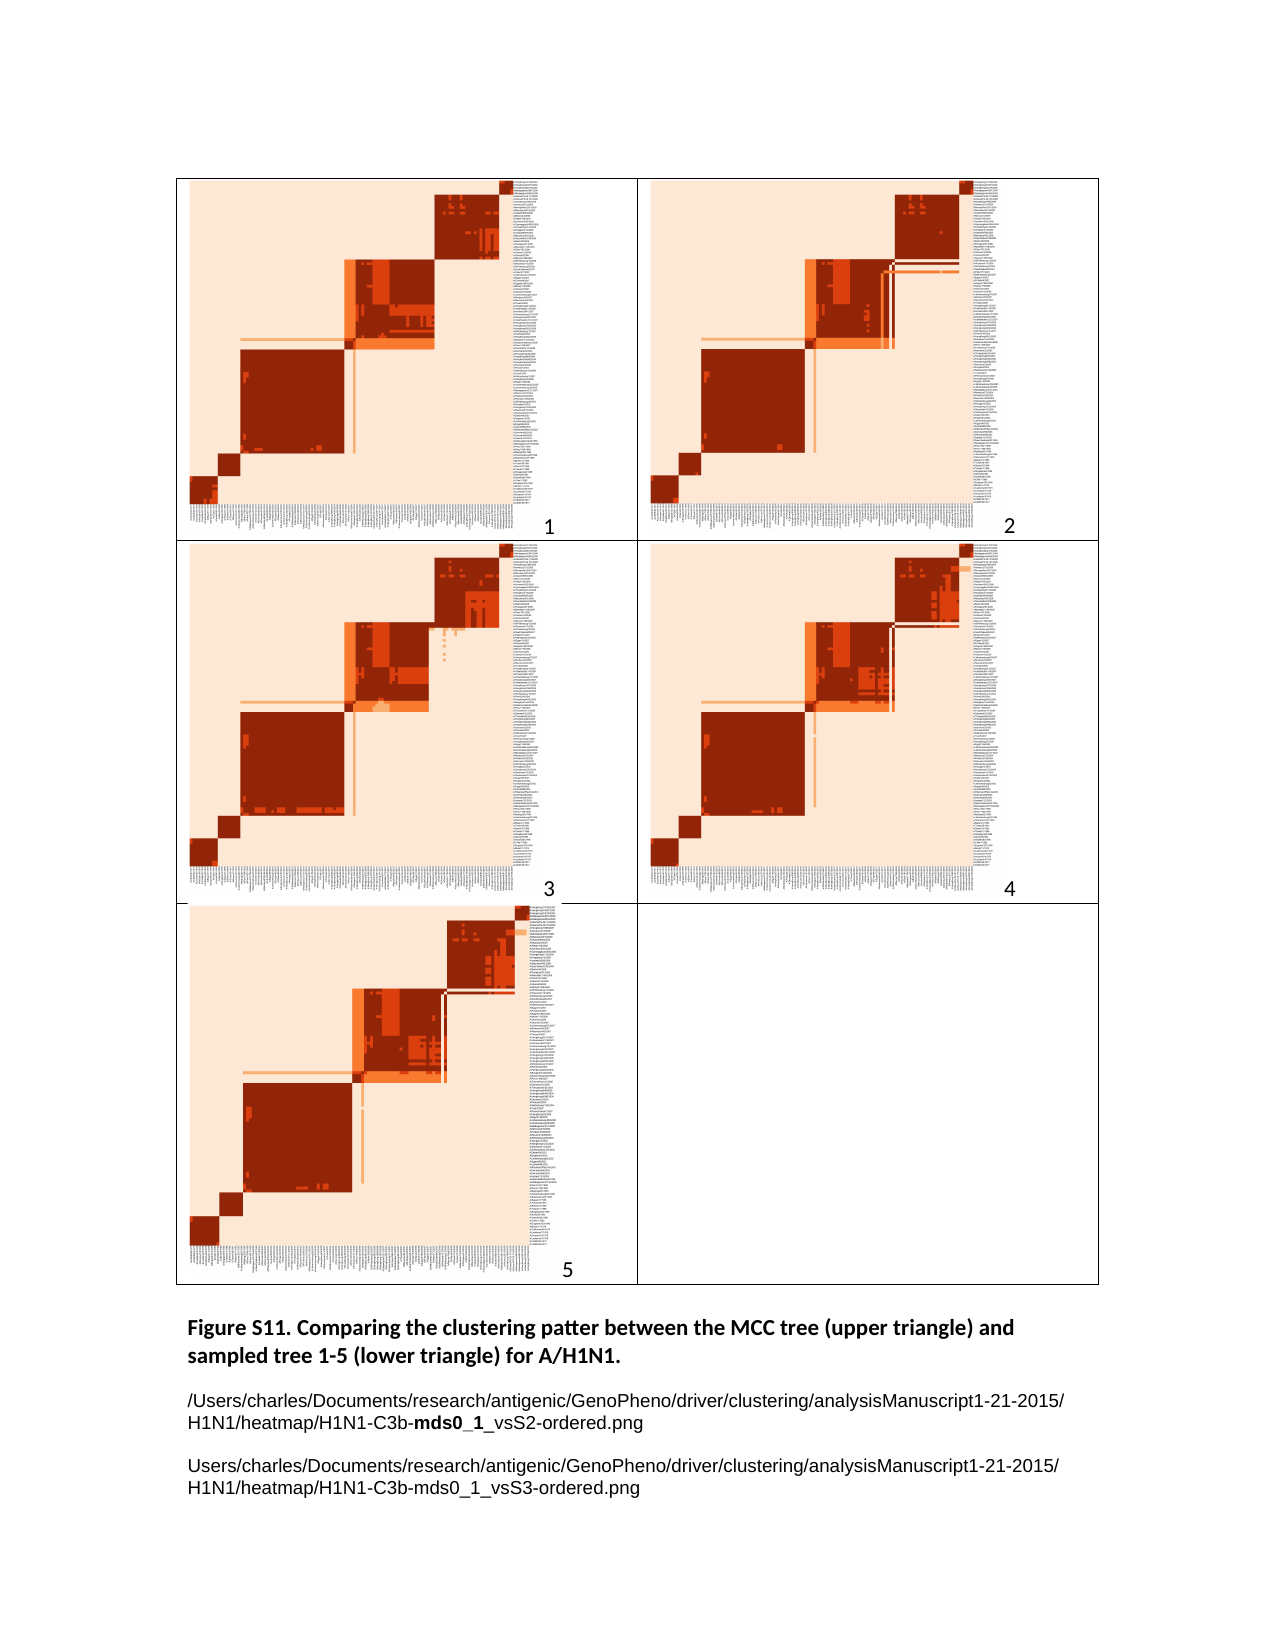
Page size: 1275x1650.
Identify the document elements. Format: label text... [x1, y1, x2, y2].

table_cell 5 [177, 904, 637, 1284]
text /Users/charles/Documents/research/antigenic/GenoPheno/driver/clustering/analysisManuscript1-21-2015/H1N1/heatmap/H1N1-C3b-mds0_1_vsS2-ordered.png [187, 1390, 1087, 1433]
picture [187, 903, 562, 1278]
picture [187, 541, 543, 897]
table_cell 4 [638, 541, 1098, 903]
picture [187, 179, 543, 535]
table_header 2 [638, 179, 1098, 540]
table_header 1 [177, 179, 637, 540]
picture [648, 541, 1004, 897]
picture [648, 179, 1004, 534]
text Figure S11. Comparing the clustering patter between the MCC tree (upper triangle) and sampled tree 1-5 (lower triangle) for A/H1N1. [187, 1313, 1087, 1369]
table_cell [638, 904, 1098, 1284]
table_cell 3 [177, 541, 637, 903]
text Users/charles/Documents/research/antigenic/GenoPheno/driver/clustering/analysisManuscript1-21-2015/H1N1/heatmap/H1N1-C3b-mds0_1_vsS3-ordered.png [187, 1455, 1087, 1498]
